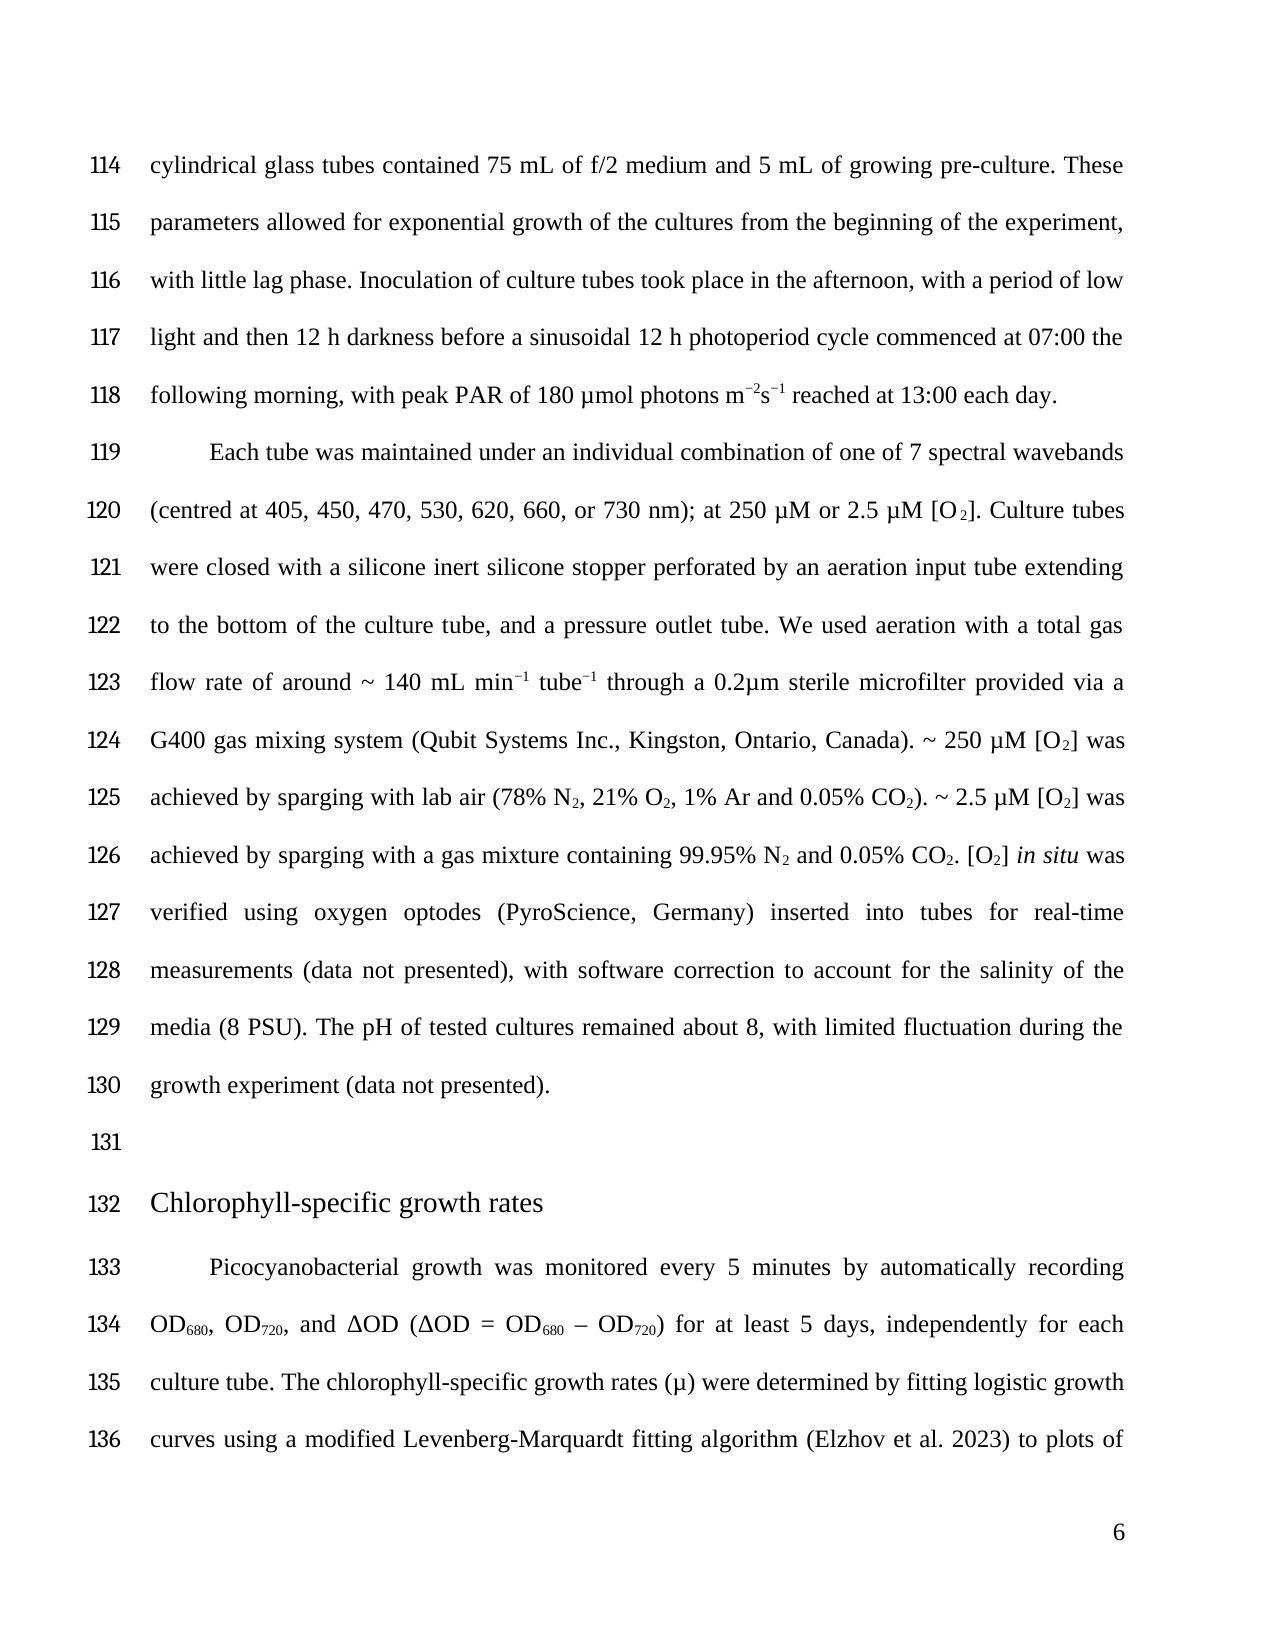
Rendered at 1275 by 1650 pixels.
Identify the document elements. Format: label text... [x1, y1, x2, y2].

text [150, 1252, 1125, 1453]
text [150, 150, 1125, 409]
text Each tube was maintained under an individual combination of one of 7 spectral wavebands (centred at 405, 450, 470, 530, 620, 660, or 730 nm); at 250 µM or 2.5 µM [O2]. Culture tubes were closed with a silicone inert silicone stopper perforated by an aeration input tube extending to the bottom of the culture tube, and a pressure outlet tube. We used aeration with a total gas flow rate of around ~ 140 mL min−1 tube−1 through a 0.2µm sterile microfilter provided via a G400 gas mixing system (Qubit Systems Inc., Kingston, Ontario, Canada). ~ 250 µM [O2] was achieved by sparging with lab air (78% N2, 21% O2, 1% Ar and 0.05% CO2). ~ 2.5 µM [O2] was achieved by sparging with a gas mixture containing 99.95% N2 and 0.05% CO2. [O2] in situ was verified using oxygen optodes (PyroScience, Germany) inserted into tubes for real-time measurements (data not presented), with software correction to account for the salinity of the media (8 PSU). The pH of tested cultures remained about 8, with limited fluctuation during the growth experiment (data not presented). [150, 437, 1125, 1099]
subtitle Chlorophyll-specific growth rates [150, 1185, 1125, 1218]
